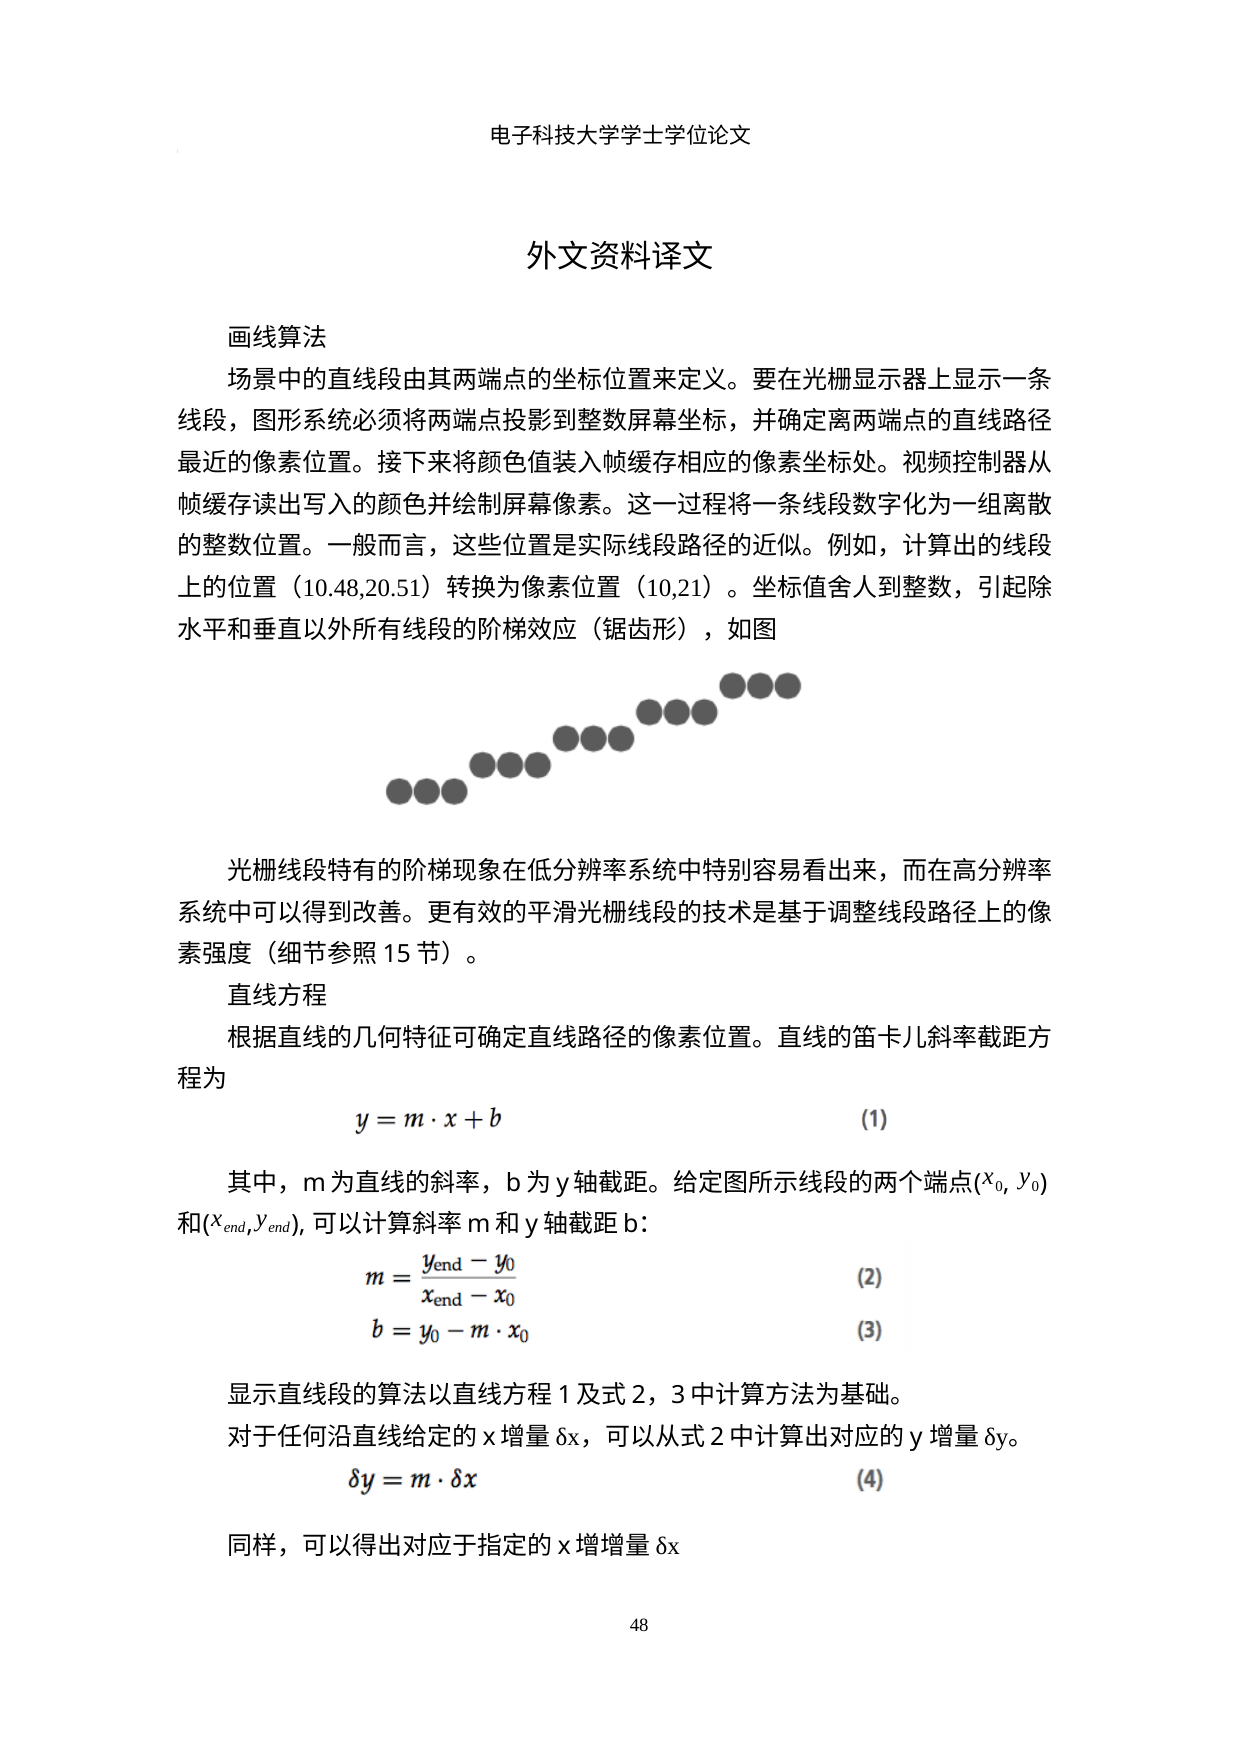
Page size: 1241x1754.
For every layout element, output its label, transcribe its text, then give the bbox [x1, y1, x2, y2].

text 画线算法 [177, 313, 1063, 355]
picture [334, 646, 906, 830]
text 直线方程 [177, 971, 1063, 1013]
picture [329, 1241, 911, 1354]
text 对于任何沿直线给定的x增量δx，可以从式2中计算出对应的 y 增量δy。 [177, 1412, 1063, 1454]
text 光栅线段特有的阶梯现象在低分辨率系统中特别容易看出来，而在高分辨率系统中可以得到改善。更有效的平滑光栅线段的技术是基于调整线段路径上的像素强度（细节参照15节）。 [177, 846, 1063, 971]
text 场景中的直线段由其两端点的坐标位置来定义。要在光栅显示器上显示一条线段，图形系统必须将两端点投影到整数屏幕坐标，并确定离两端点的直线路径最近的像素位置。接下来将颜色值装入帧缓存相应的像素坐标处。视频控制器从帧缓存读出写入的颜色并绘制屏幕像素。这一过程将一条线段数字化为一组离散的整数位置。一般而言，这些位置是实际线段路径的近似。例如，计算出的线段上的位置（10.48,20.51）转换为像素位置（10,21）。坐标值舍人到整数，引起除水平和垂直以外所有线段的阶梯效应（锯齿形），如图 [177, 355, 1063, 646]
text 根据直线的几何特征可确定直线路径的像素位置。直线的笛卡儿斜率截距方程为 [177, 1013, 1063, 1096]
picture [344, 1096, 897, 1141]
subtitle 外文资料译文 [177, 234, 1063, 276]
text 其中，m为直线的斜率，b为y轴截距。给定图所示线段的两个端点(, )和(,), 可以计算斜率m和y轴截距b： [177, 1158, 1063, 1241]
text 显示直线段的算法以直线方程1及式2，3中计算方法为基础。 [177, 1370, 1063, 1412]
text 同样，可以得出对应于指定的x增增量δx [177, 1521, 1063, 1562]
picture [334, 1453, 906, 1504]
